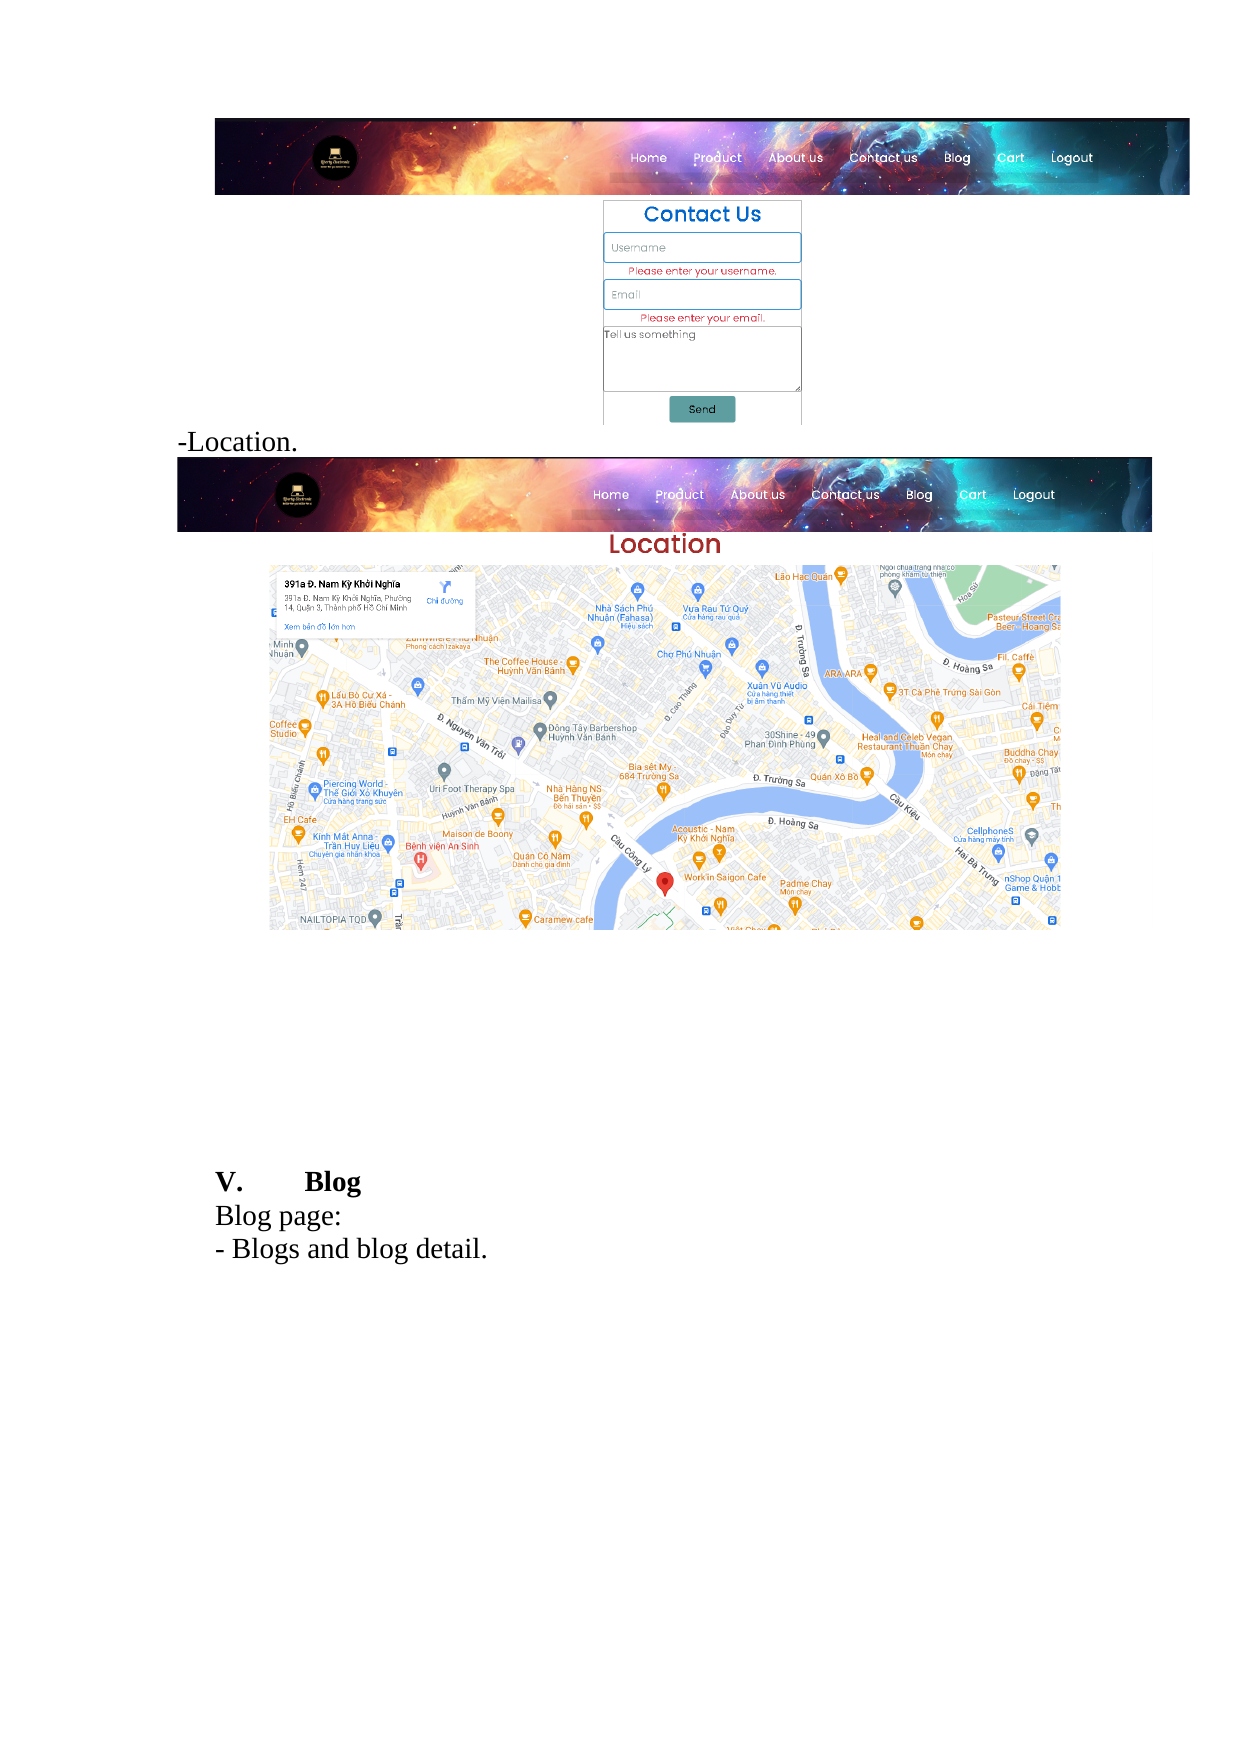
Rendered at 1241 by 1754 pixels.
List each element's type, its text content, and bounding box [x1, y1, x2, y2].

picture [177, 457, 1153, 930]
text -Location. [177, 424, 1152, 457]
text Blog page: [215, 1198, 1152, 1231]
list Blog [215, 1164, 1152, 1198]
picture [214, 118, 1190, 425]
text - Blogs and blog detail. [215, 1231, 1152, 1265]
